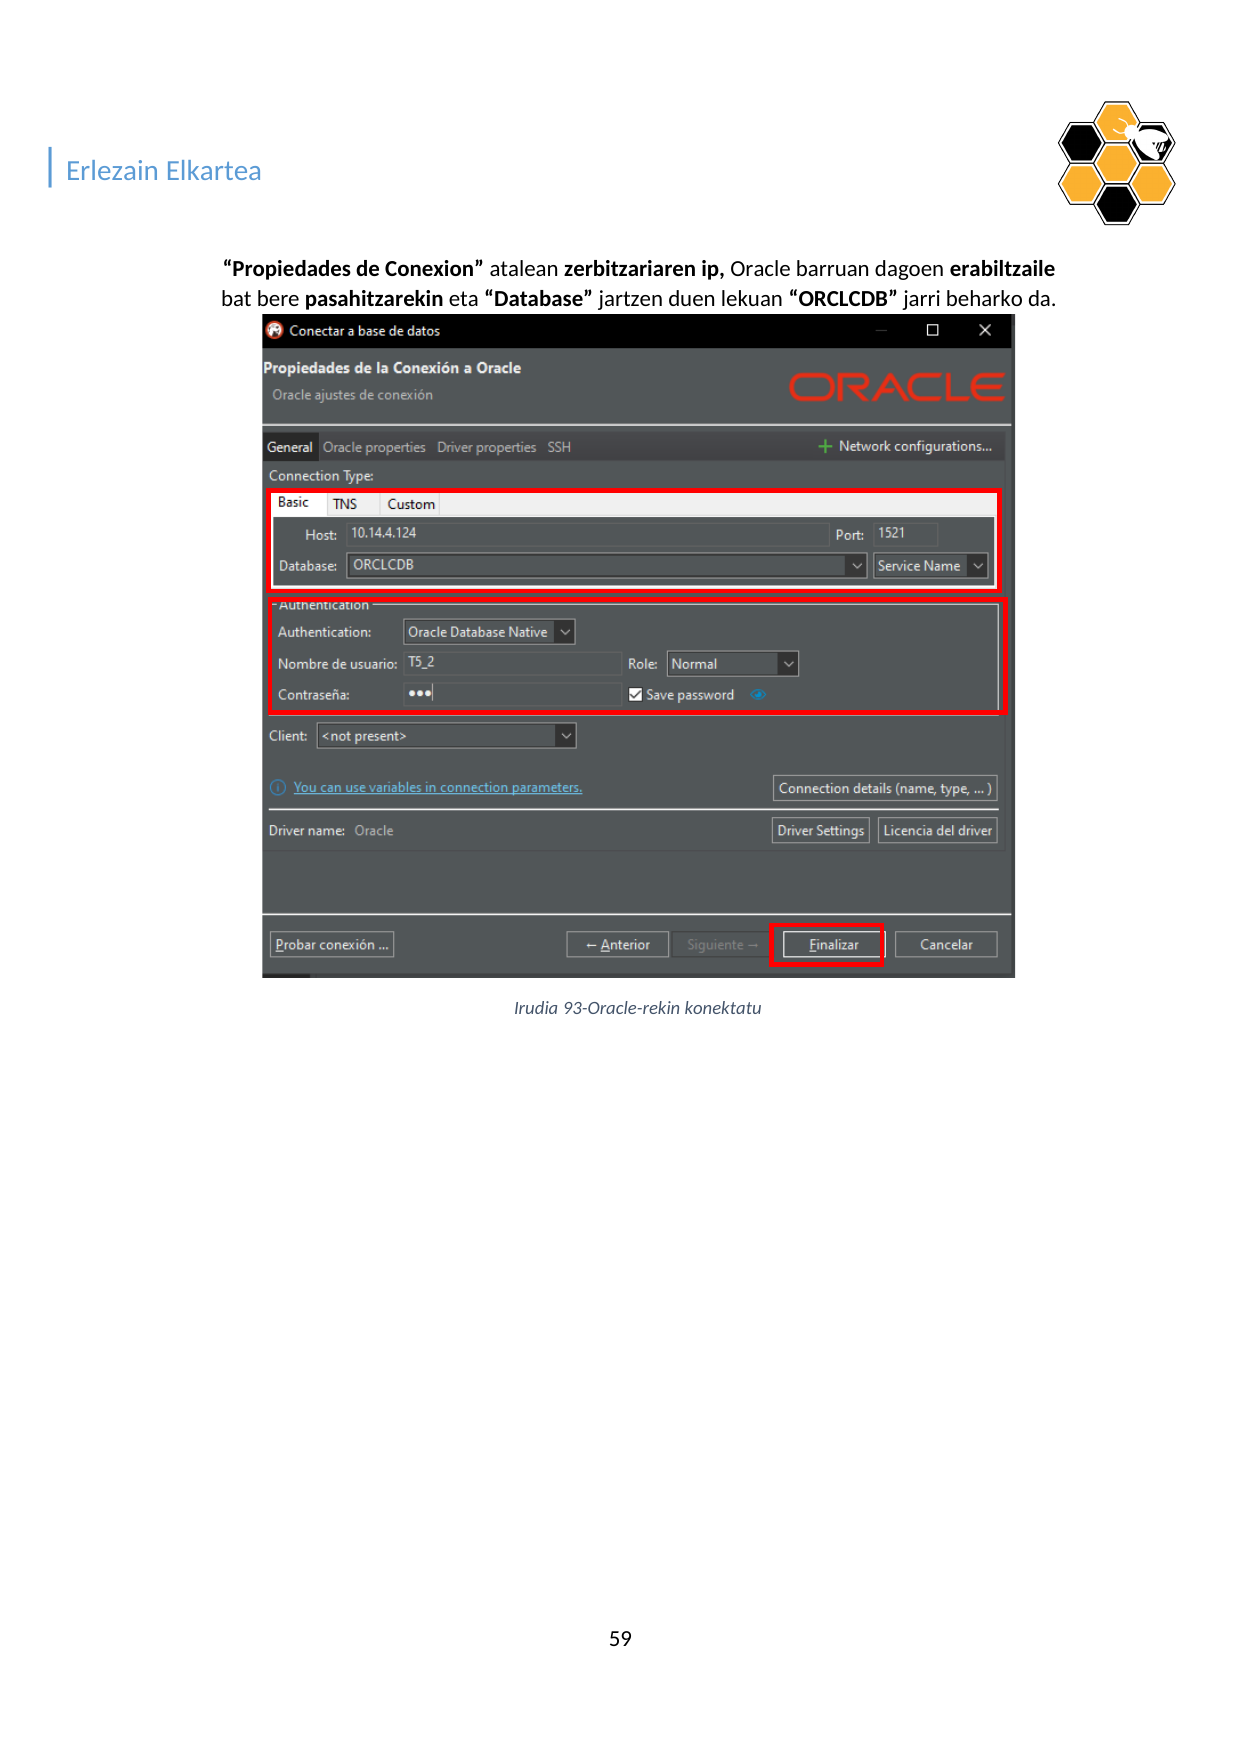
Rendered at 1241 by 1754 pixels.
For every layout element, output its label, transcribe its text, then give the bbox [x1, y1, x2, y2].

picture [1045, 101, 1200, 227]
text Irudia 93-Oracle-rekin konektatu [214, 997, 1063, 1019]
picture [262, 314, 1016, 978]
